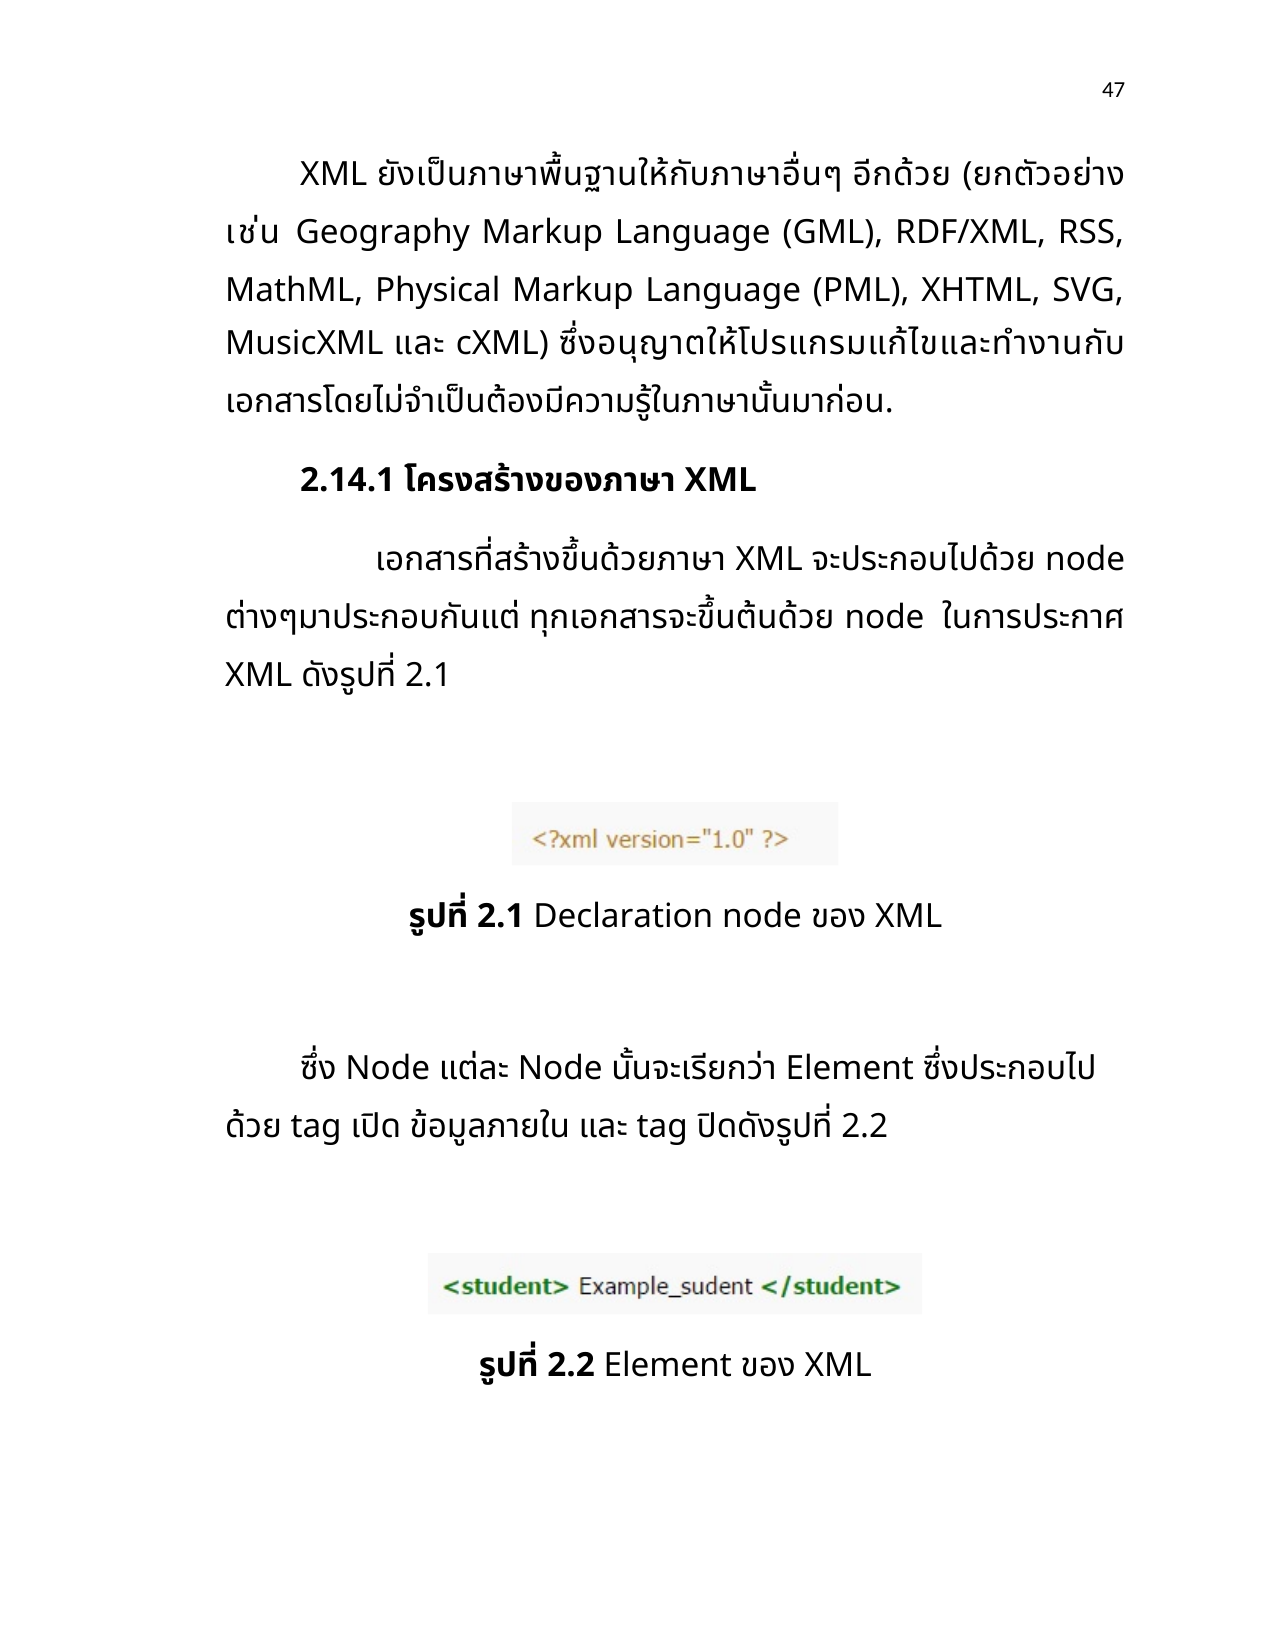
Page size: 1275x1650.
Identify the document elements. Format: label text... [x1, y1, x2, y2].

picture [427, 1253, 923, 1316]
text Element ของ XML [225, 1341, 1125, 1392]
text Declaration node ของ XML [225, 892, 1125, 942]
text ซึ่ง Node แต่ละ Node นั้นจะเรียกว่า Element ซึ่งประกอบไปด้วย tag เปิด ข้อมูลภายใน และ tag ปิดดังรูปที่ 2.25 [225, 1044, 1125, 1152]
list โครงสร้างของภาษา XML [225, 456, 1125, 506]
text XML ยังเป็นภาษาพื้นฐานให้กับภาษาอื่นๆ อีกด้วย (ยกตัวอย่างเช่น Geography Markup Language (GML), RDF/XML, RSS, MathML, Physical Markup Language (PML), XHTML, SVG, MusicXML และ cXML) ซึ่งอนุญาตให้โปรแกรมแก้ไขและทำงานกับเอกสารโดยไม่จำเป็นต้องมีความรู้ในภาษานั้นมาก่อน. [225, 150, 1125, 427]
picture [511, 802, 839, 867]
text เอกสารที่สร้างขึ้นด้วยภาษา XML จะประกอบไปด้วย node ต่างๆมาประกอบกันแต่ ทุกเอกสารจะขึ้นต้นด้วย node ในการประกาศ XML ดังรูปที่ 2.24 [225, 534, 1125, 701]
